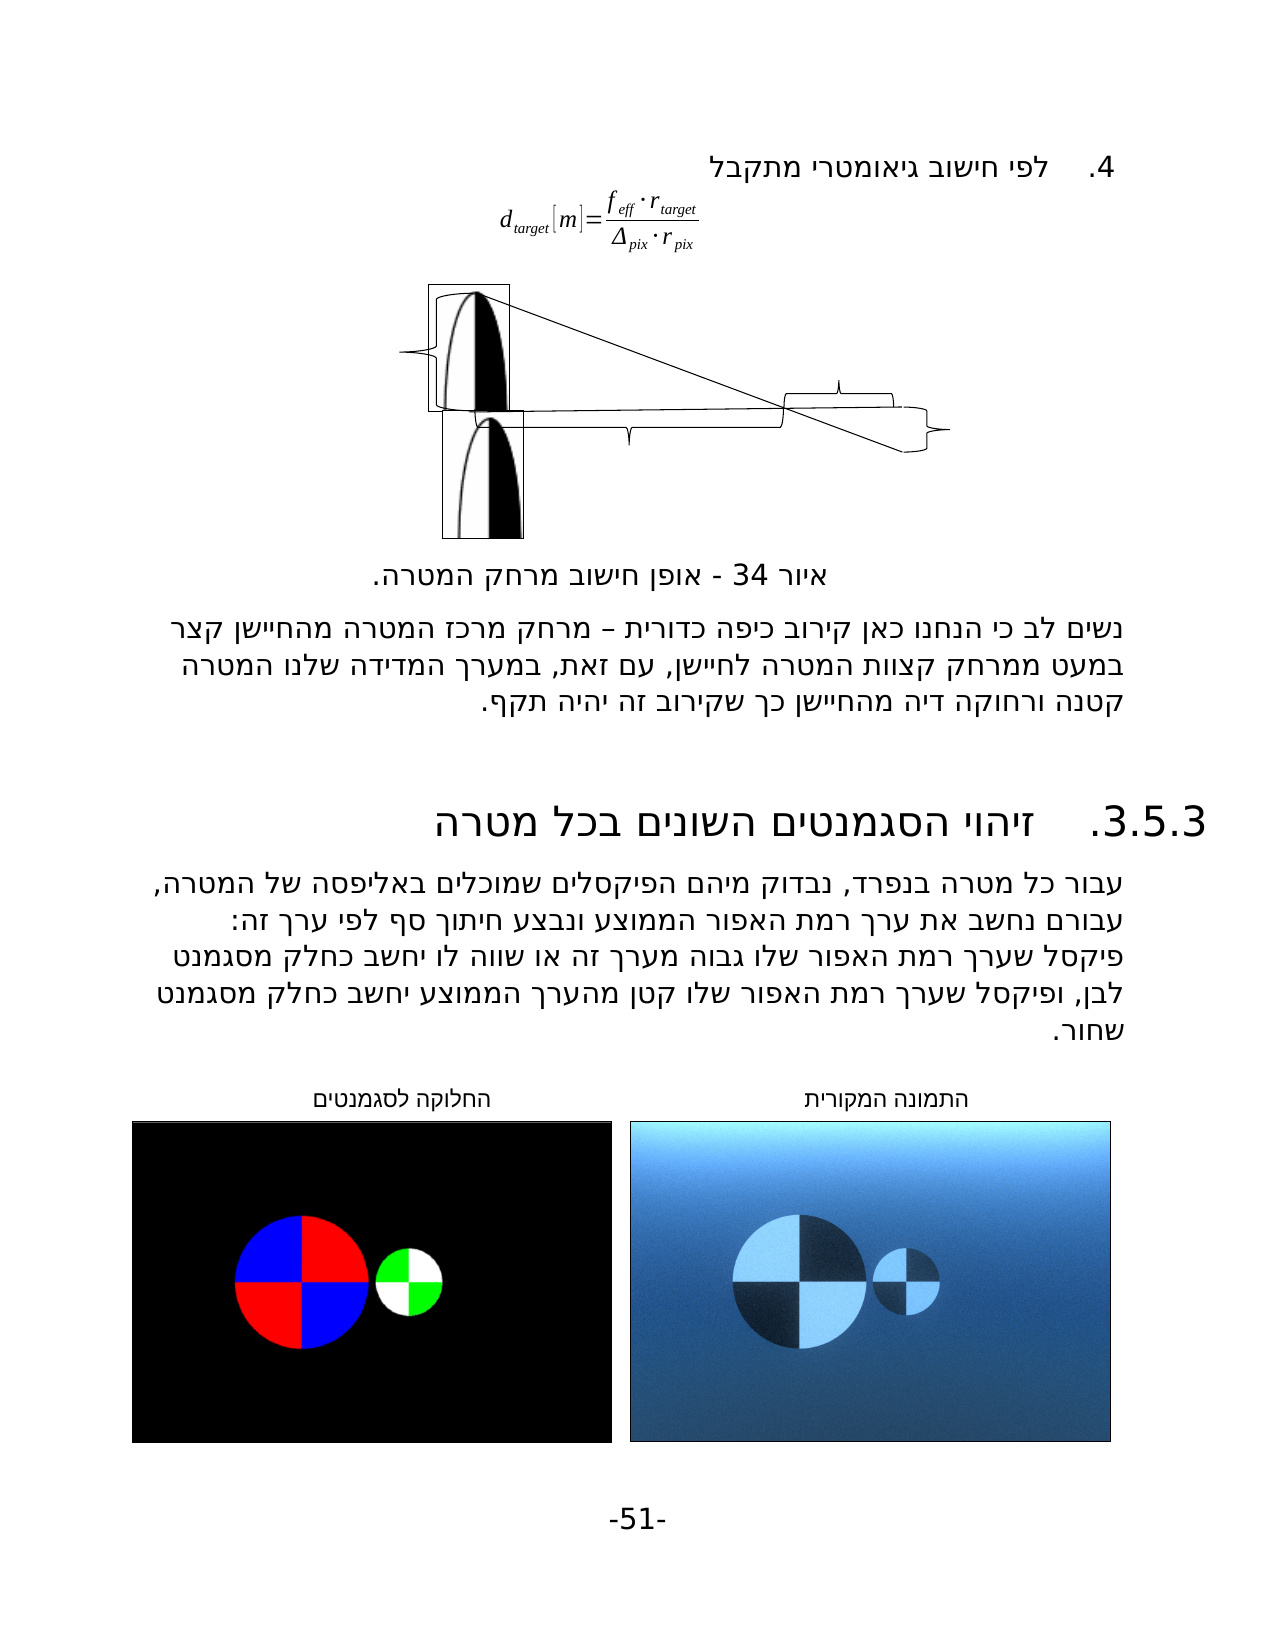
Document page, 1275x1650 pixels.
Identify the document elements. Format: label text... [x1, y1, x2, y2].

text נשים לב כי הנחנו כאן קירוב כיפה כדורית – מרחק מרכז המטרה מהחיישן קצר במעט ממרחק קצוות המטרה לחיישן, עם זאת, במערך המדידה שלנו המטרה קטנה ורחוקה דיה מהחיישן כך שקירוב זה יהיה תקף. [150, 611, 1125, 718]
text עבור כל מטרה בנפרד, נבדוק מיהם הפיקסלים שמוכלים באליפסה של המטרה, עבורם נחשב את ערך רמת האפור הממוצע ונבצע חיתוך סף לפי ערך זה: פיקסל שערך רמת האפור שלו גבוה מערך זה או שווה לו יחשב כחלק מסגמנט לבן, ופיקסל שערך רמת האפור שלו קטן מהערך הממוצע יחשב כחלק מסגמנט שחור. [150, 866, 1125, 1047]
picture [443, 411, 523, 538]
picture [133, 1122, 611, 1442]
picture [429, 285, 509, 410]
picture [631, 1122, 1110, 1441]
picture [476, 412, 523, 426]
subtitle זיהוי הסגמנטים השונים בכל מטרה [150, 797, 1088, 846]
list לפי חישוב גיאומטרי מתקבל [150, 150, 1087, 184]
picture [429, 356, 445, 411]
